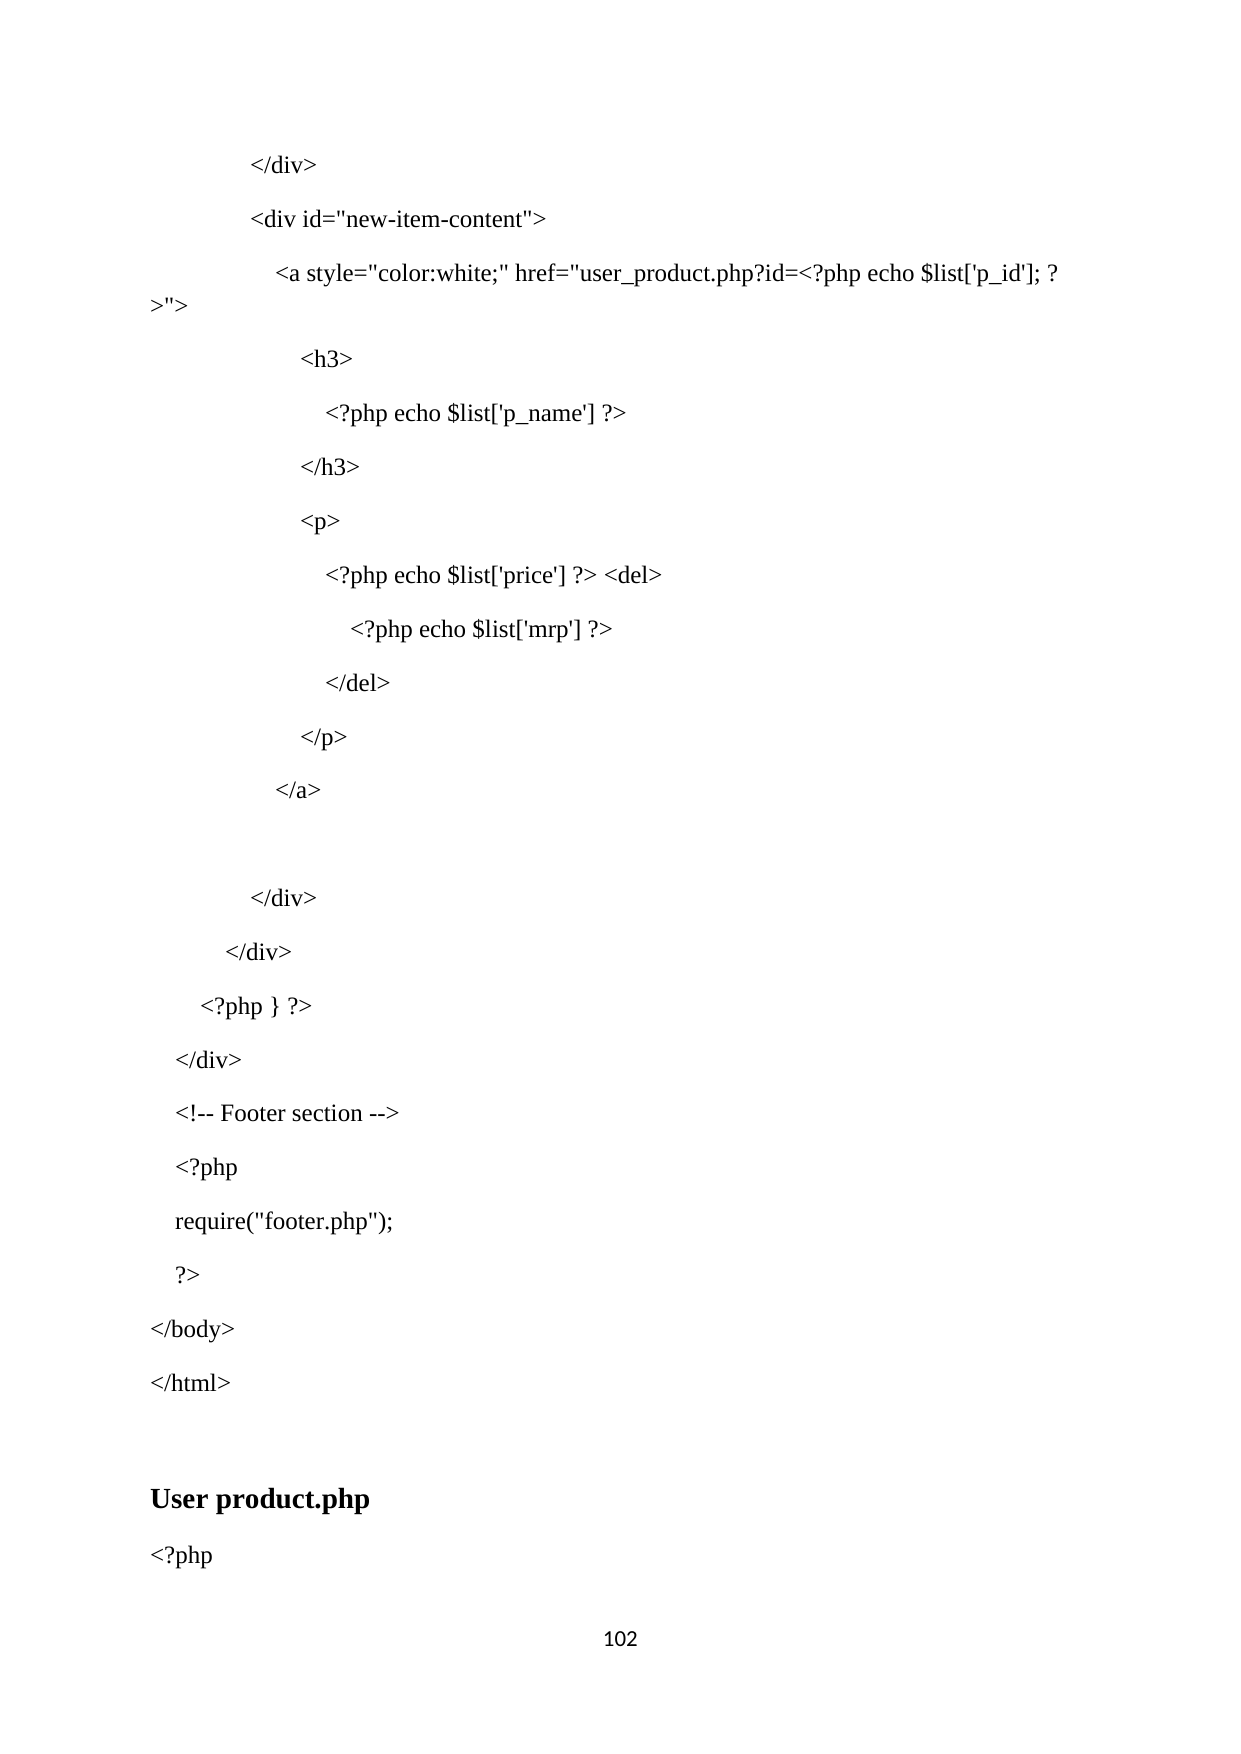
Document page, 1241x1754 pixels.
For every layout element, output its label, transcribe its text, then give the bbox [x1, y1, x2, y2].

text <?php } ?> [150, 991, 1090, 1019]
text </div> [150, 937, 1090, 966]
text <a style="color:white;" href="user_product.php?id=<?php echo $list['p_id']; ?>"> [150, 258, 1090, 319]
text <?php echo $list['p_name'] ?> [150, 398, 1090, 427]
text </div> [150, 1045, 1090, 1073]
text <!-- Footer section --> [150, 1098, 1090, 1127]
text <p> [150, 506, 1090, 535]
text </p> [150, 722, 1090, 750]
text </a> [150, 775, 1090, 804]
text require("footer.php"); [150, 1206, 1090, 1235]
text <?php [150, 1540, 1090, 1569]
text <div id="new-item-content"> [150, 204, 1090, 233]
text <?php echo $list['mrp'] ?> [150, 614, 1090, 643]
text </body> [150, 1314, 1090, 1343]
text <?php [150, 1152, 1090, 1181]
text <?php echo $list['price'] ?> <del> [150, 560, 1090, 589]
text </html> [150, 1368, 1090, 1397]
text </h3> [150, 452, 1090, 481]
text </div> [150, 883, 1090, 912]
text </del> [150, 668, 1090, 696]
text <h3> [150, 344, 1090, 373]
text ?> [150, 1260, 1090, 1289]
text User product.php [150, 1481, 1090, 1514]
text </div> [150, 150, 1090, 179]
